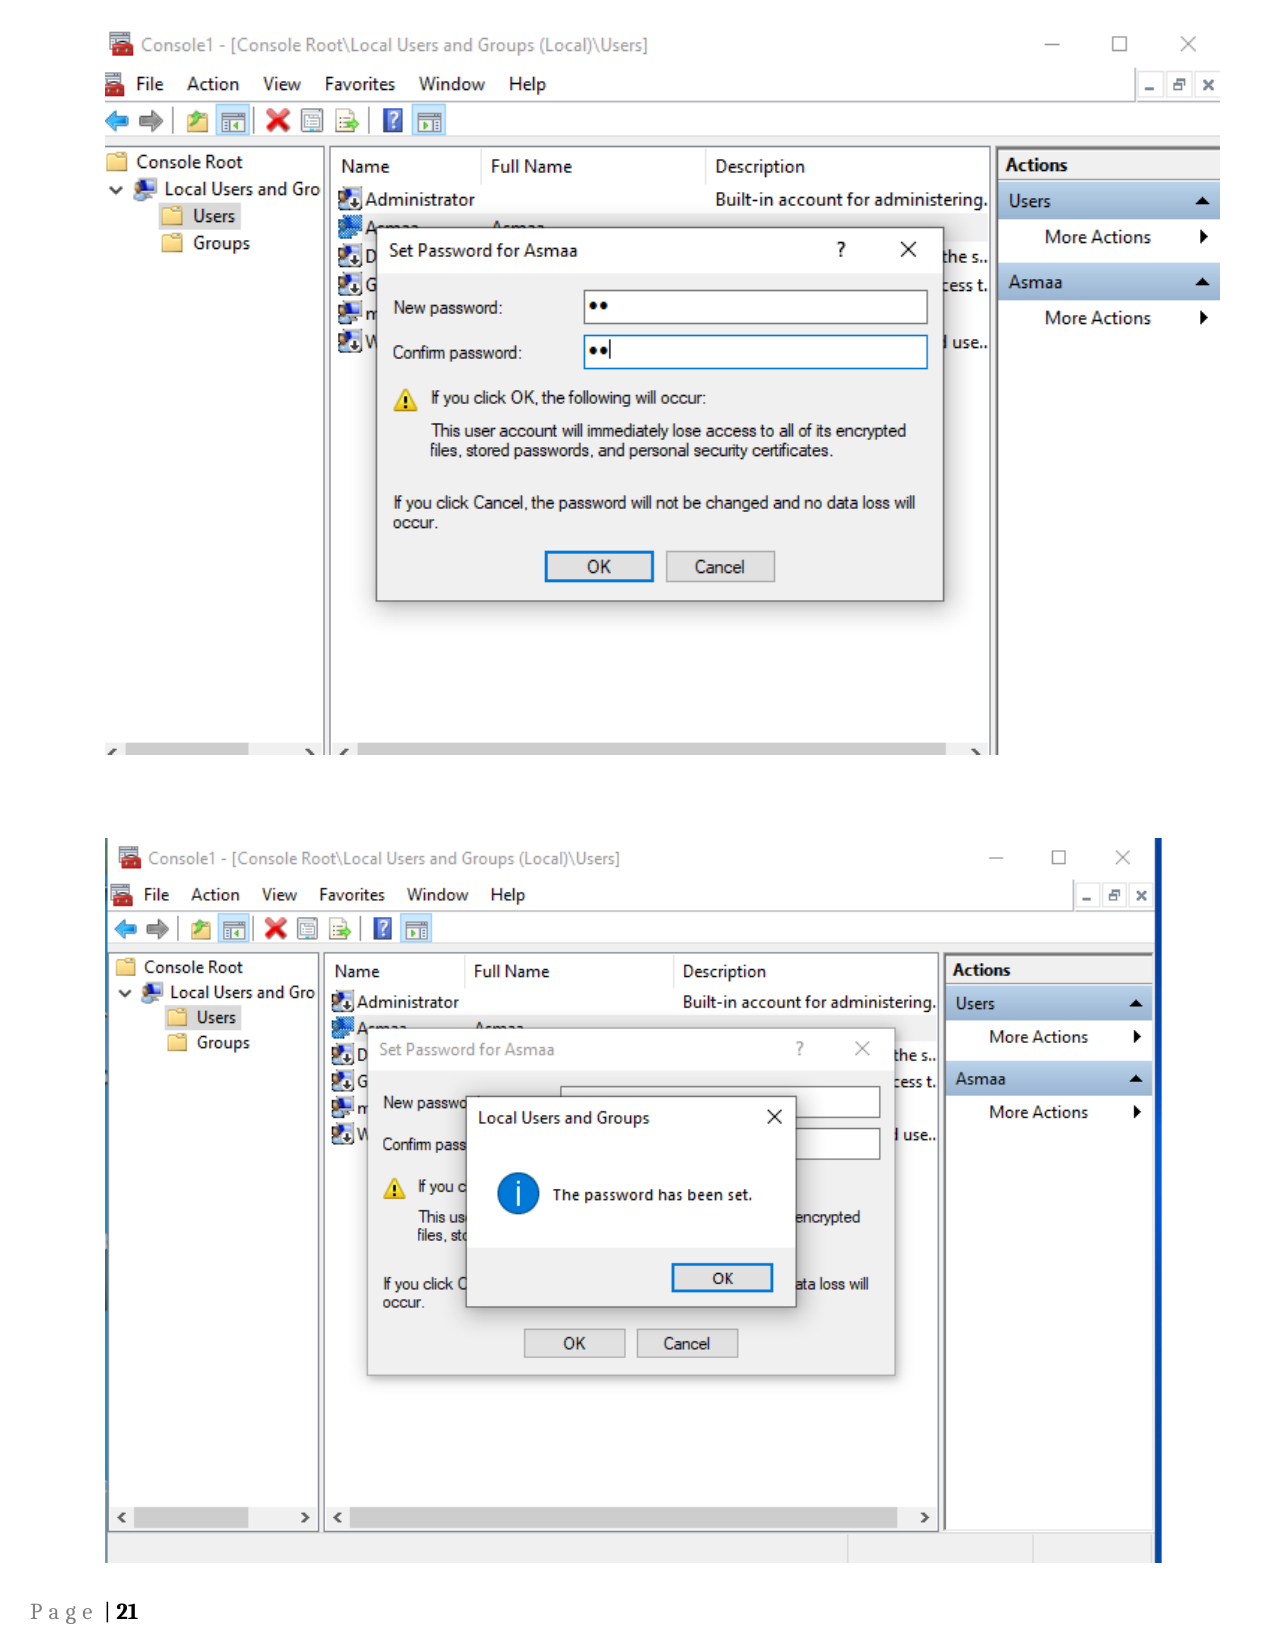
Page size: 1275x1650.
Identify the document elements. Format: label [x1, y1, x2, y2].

picture [105, 30, 1220, 755]
picture [105, 838, 1162, 1563]
